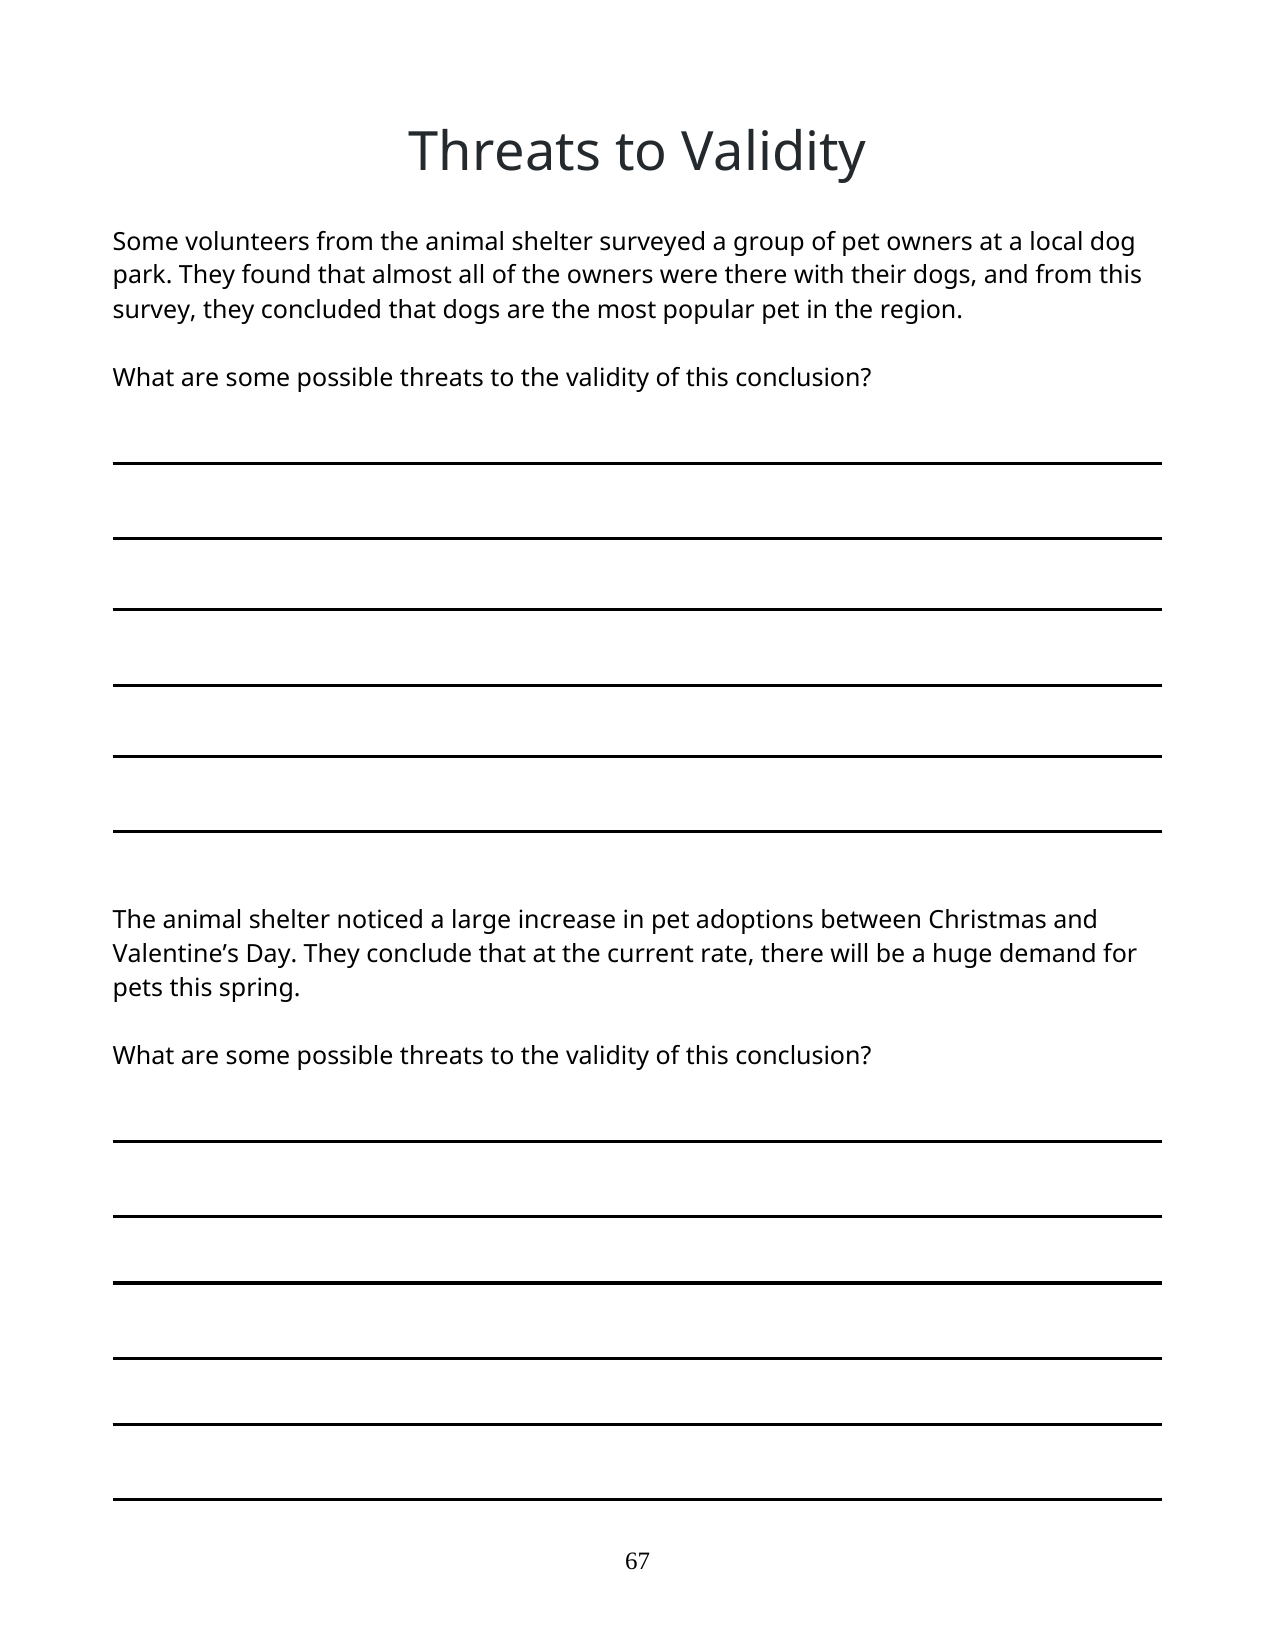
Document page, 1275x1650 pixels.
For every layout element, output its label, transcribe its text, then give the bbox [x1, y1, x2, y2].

text What are some possible threats to the validity of this conclusion? [112, 1038, 1162, 1072]
text What are some possible threats to the validity of this conclusion? [112, 359, 1162, 393]
text The animal shelter noticed a large increase in pet adoptions between Christmas and Valentine’s Day. They conclude that at the current rate, there will be a huge demand for pets this spring. [112, 902, 1162, 1004]
subtitle Threats to Validity [112, 112, 1162, 186]
text Some volunteers from the animal shelter surveyed a group of pet owners at a local dog park. They found that almost all of the owners were there with their dogs, and from this survey, they concluded that dogs are the most popular pet in the region. [112, 223, 1162, 325]
